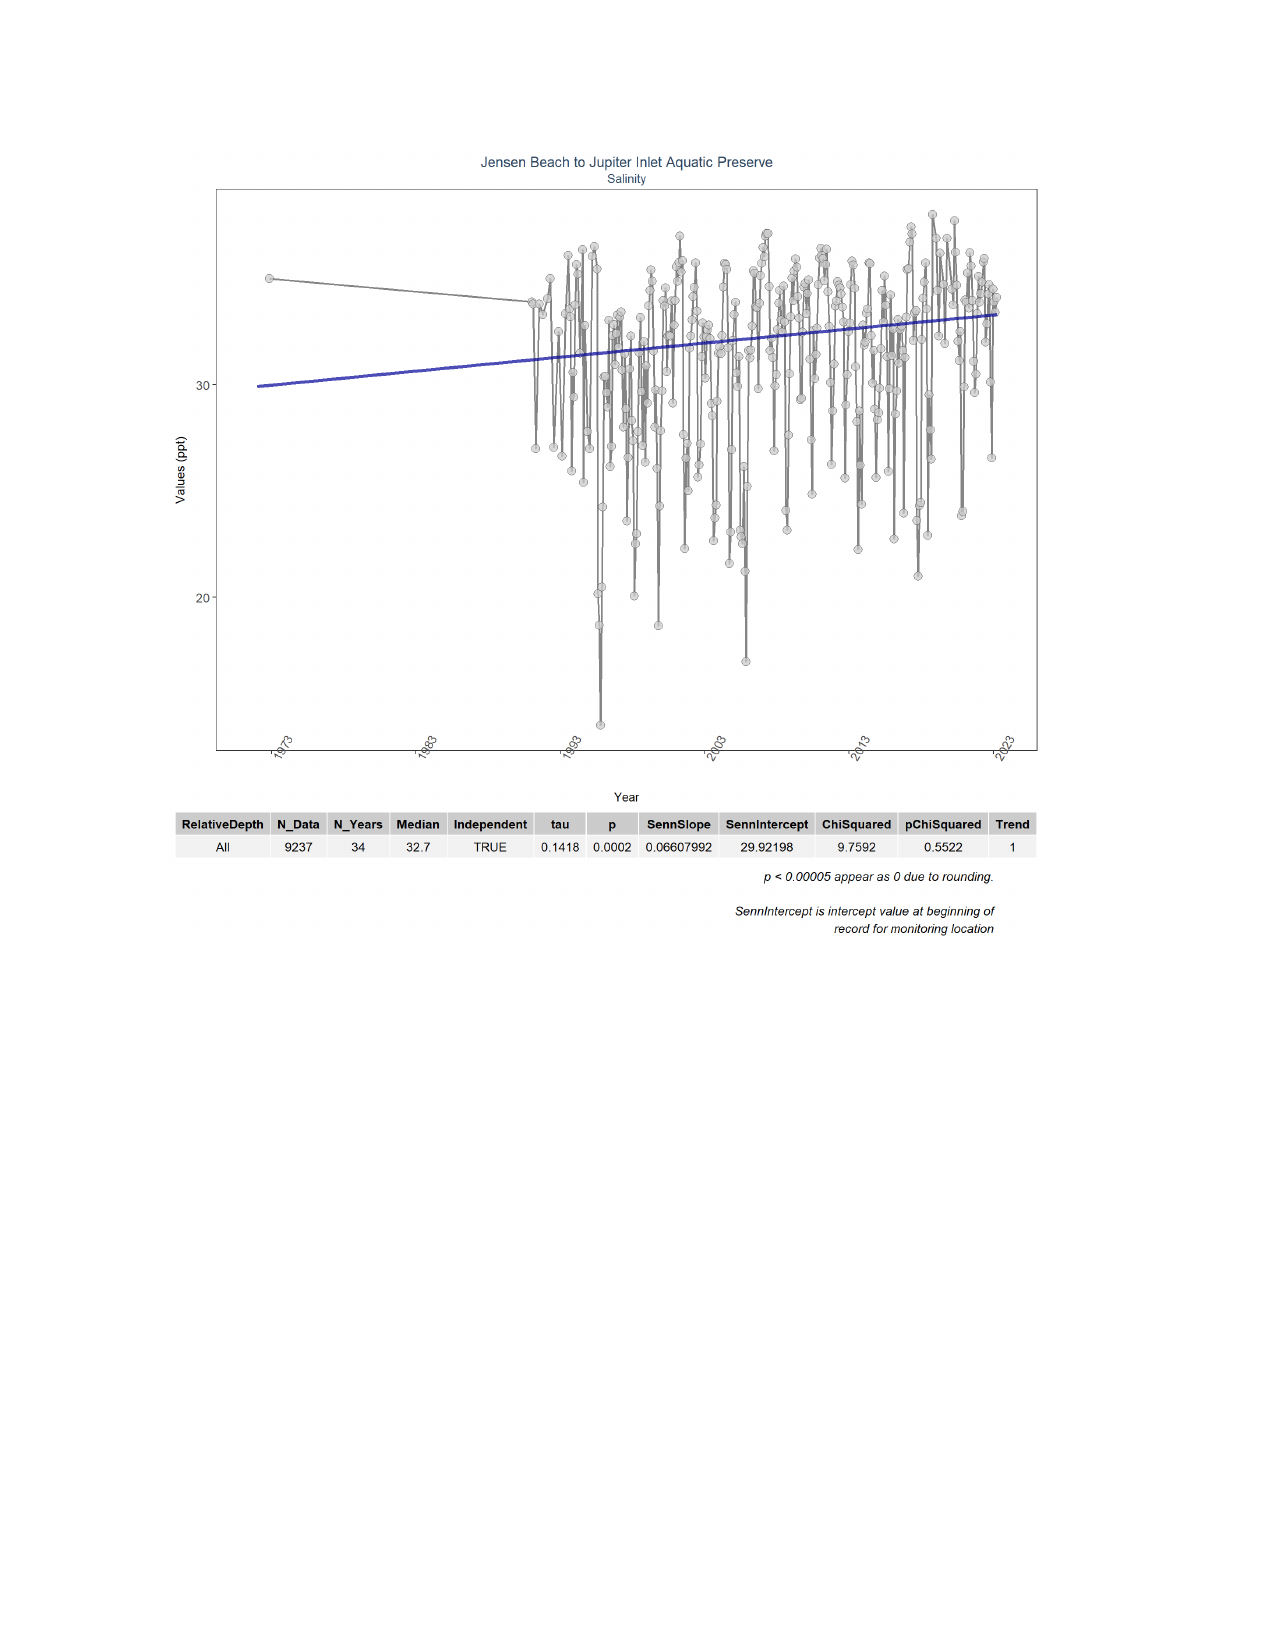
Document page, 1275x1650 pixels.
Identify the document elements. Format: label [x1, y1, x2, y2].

picture [168, 150, 1044, 938]
